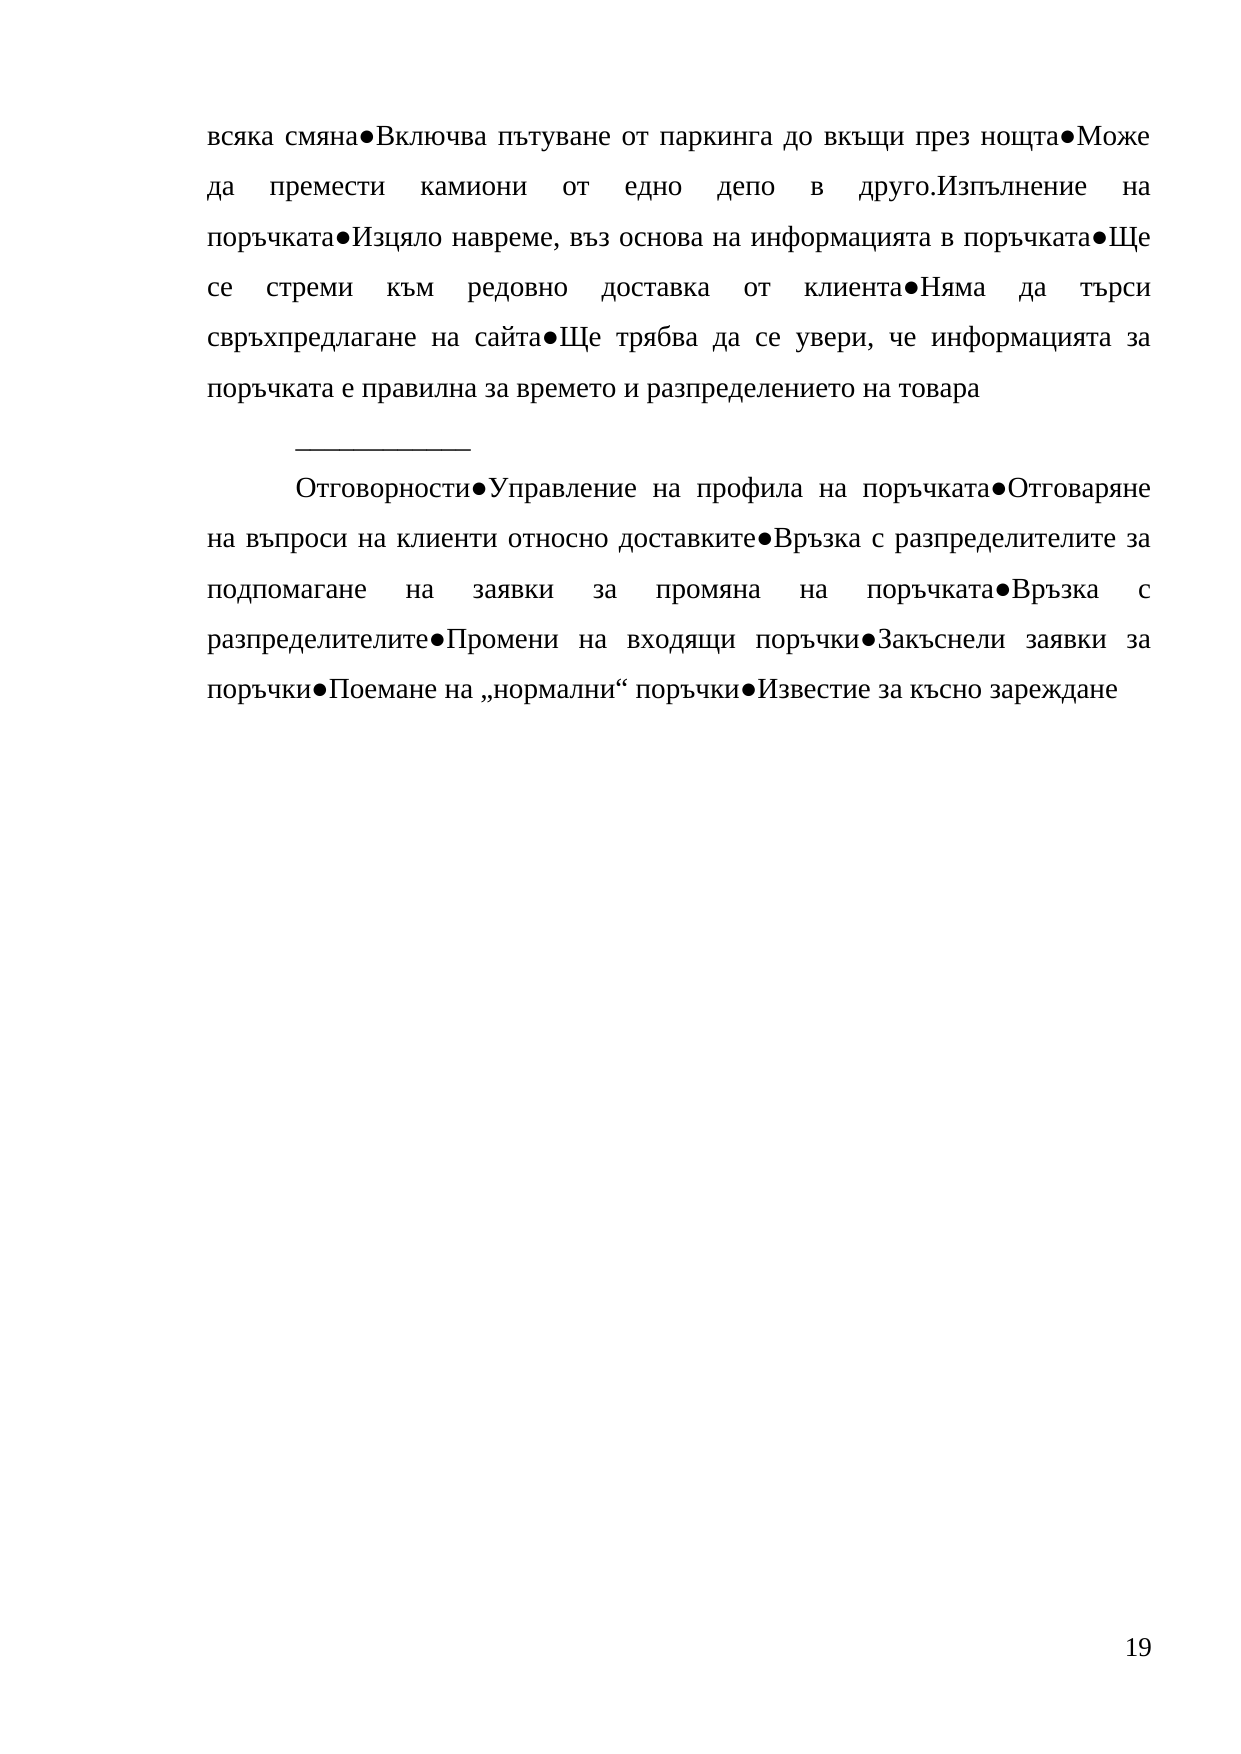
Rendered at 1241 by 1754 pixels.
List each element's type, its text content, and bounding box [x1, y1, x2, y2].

text Отговорности●Управление на профила на поръчката●Отговаряне на въпроси на клиенти относно доставките●Връзка с разпределителите за подпомагане на заявки за промяна на поръчката●Връзка с разпределителите●Промени на входящи поръчки●Закъснели заявки за поръчки●Поемане на „нормални“ поръчки●Известие за късно зареждане [207, 470, 1152, 705]
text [207, 118, 1152, 403]
text ____________ [207, 420, 1152, 453]
